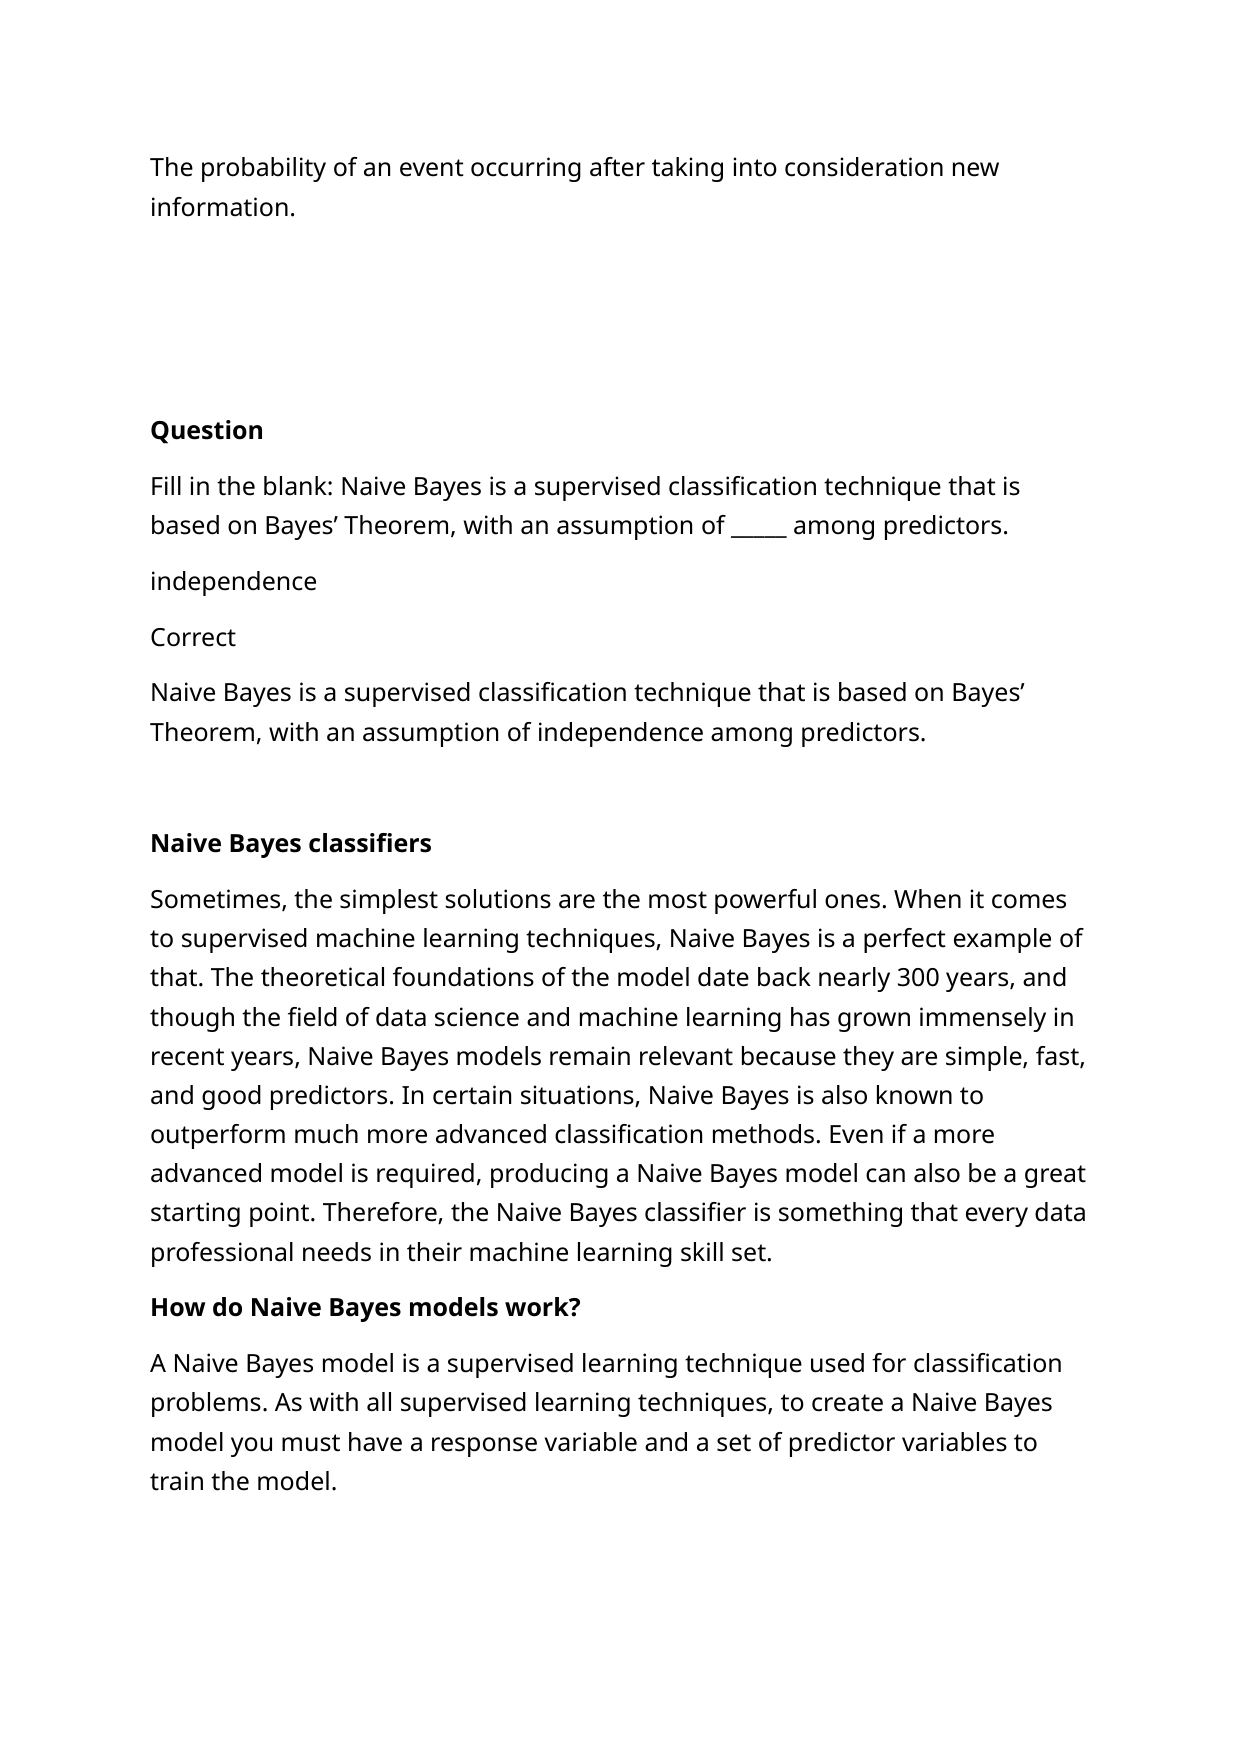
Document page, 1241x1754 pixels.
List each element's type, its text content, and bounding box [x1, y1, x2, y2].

text The probability of an event occurring after taking into consideration new information. [150, 150, 1090, 223]
text Question [150, 412, 1090, 447]
text How do Naive Bayes models work? [150, 1290, 1090, 1324]
text Sometimes, the simplest solutions are the most powerful ones. When it comes to supervised machine learning techniques, Naive Bayes is a perfect example of that. The theoretical foundations of the model date back nearly 300 years, and though the field of data science and machine learning has grown immensely in recent years, Naive Bayes models remain relevant because they are simple, fast, and good predictors. In certain situations, Naive Bayes is also known to outperform much more advanced classification methods. Even if a more advanced model is required, producing a Naive Bayes model can also be a great starting point. Therefore, the Naive Bayes classifier is something that every data professional needs in their machine learning skill set. [150, 882, 1090, 1268]
text Naive Bayes is a supervised classification technique that is based on Bayes’ Theorem, with an assumption of independence among predictors. [150, 675, 1090, 748]
text A Naive Bayes model is a supervised learning technique used for classification problems. As with all supervised learning techniques, to create a Naive Bayes model you must have a response variable and a set of predictor variables to train the model. [150, 1346, 1090, 1497]
text Correct [150, 619, 1090, 653]
text independence [150, 563, 1090, 597]
text Naive Bayes classifiers [150, 826, 1090, 860]
text Fill in the blank: Naive Bayes is a supervised classification technique that is based on Bayes’ Theorem, with an assumption of _____ among predictors. [150, 468, 1090, 542]
